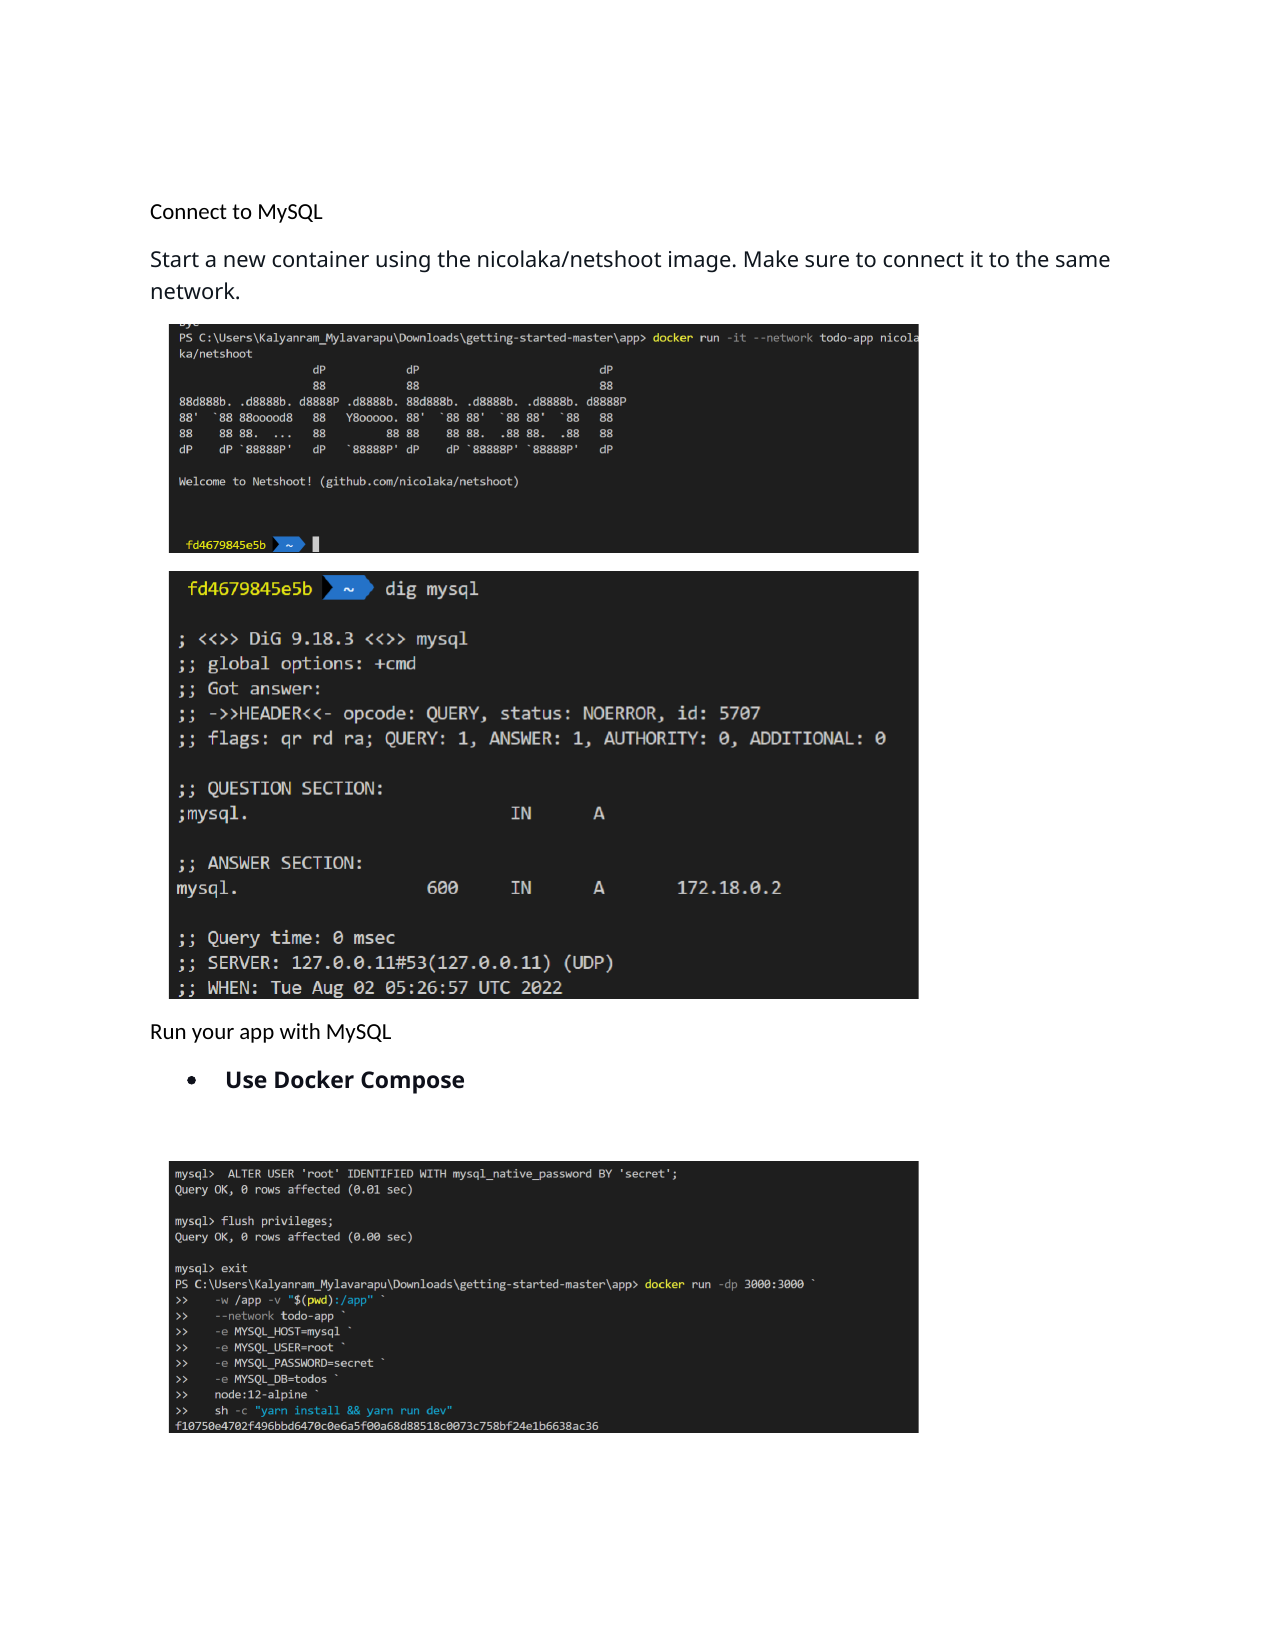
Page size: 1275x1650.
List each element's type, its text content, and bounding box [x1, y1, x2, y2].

list Use Docker Compose [187, 1064, 1125, 1095]
text Run your app with MySQL [150, 1017, 1125, 1045]
text Connect to MySQL [150, 197, 1125, 225]
text Start a new container using the nicolaka/netshoot image. Make sure to connect it to the same network. [150, 244, 1125, 306]
